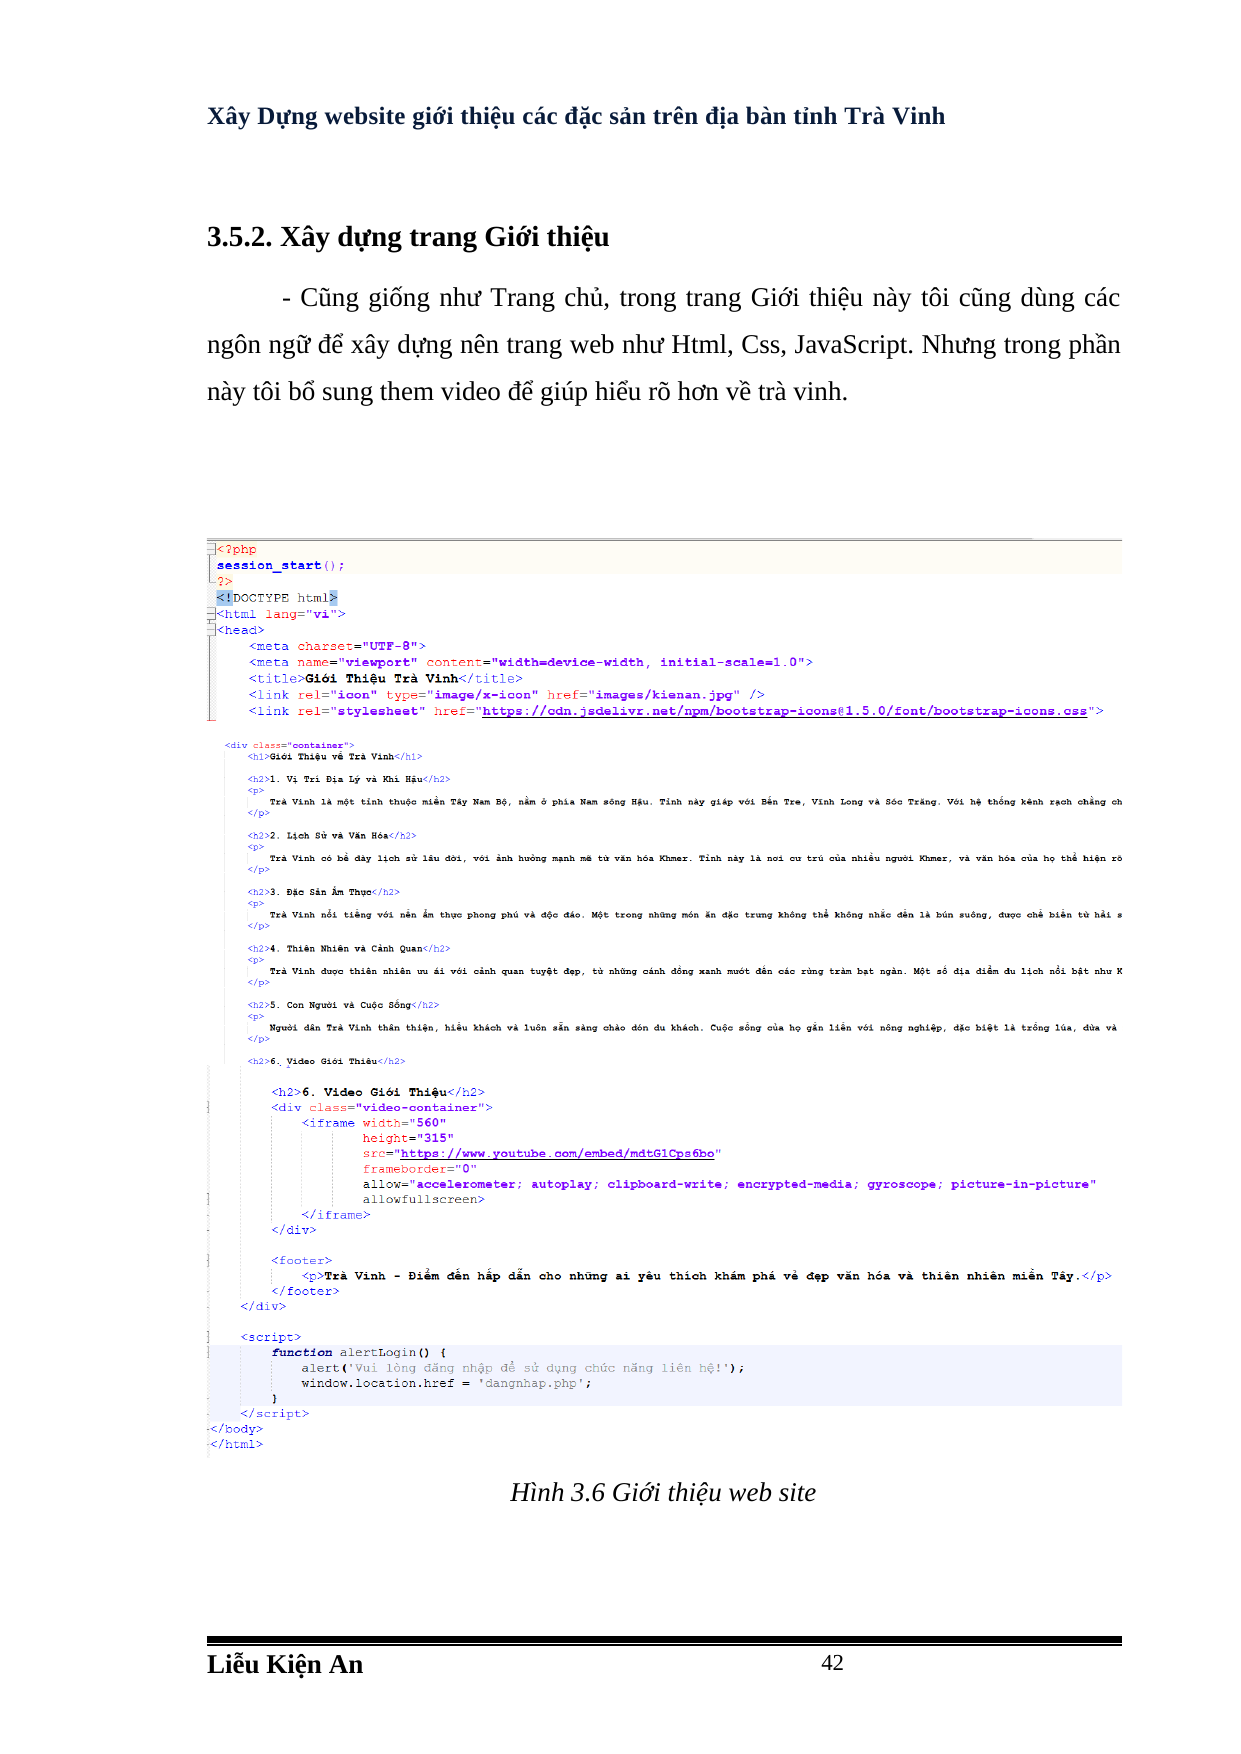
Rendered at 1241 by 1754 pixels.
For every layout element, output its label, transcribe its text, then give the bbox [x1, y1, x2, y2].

picture [206, 538, 1123, 721]
text Hình 3.6 Giới thiệu web site [207, 1477, 1122, 1508]
picture [206, 1065, 1123, 1458]
picture [206, 739, 1123, 1064]
text - Cũng giống như Trang chủ, trong trang Giới thiệu này tôi cũng dùng các ngôn ngữ để xây dựng nên trang web như Html, Css, JavaScript. Nhưng trong phần này tôi bổ sung them video để giúp hiểu rõ hơn về trà vinh. [207, 281, 1122, 406]
subtitle Xây dựng trang Giới thiệu [207, 219, 1122, 252]
